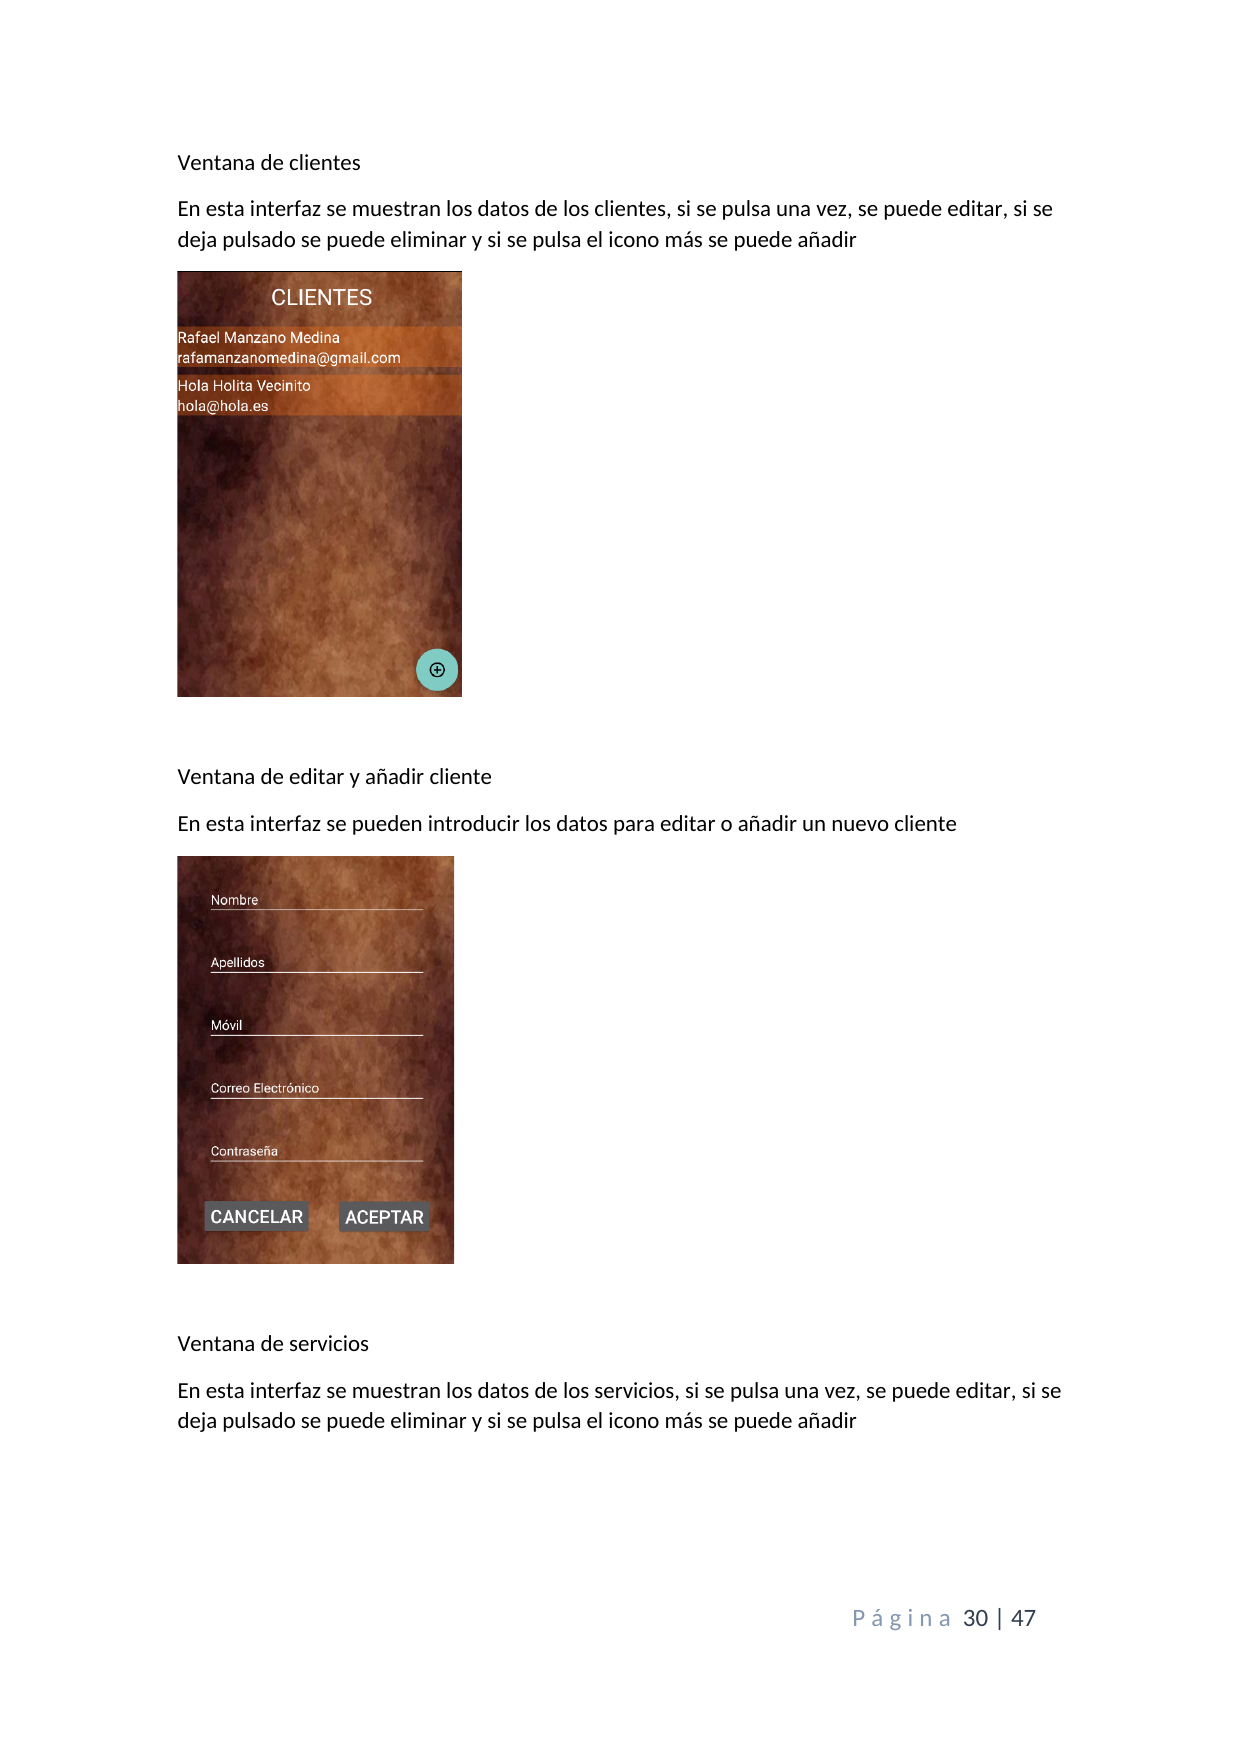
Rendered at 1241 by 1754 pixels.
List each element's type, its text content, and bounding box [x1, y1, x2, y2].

text Ventana de editar y añadir cliente [177, 762, 1063, 790]
picture [177, 856, 455, 1264]
text En esta interfaz se muestran los datos de los servicios, si se pulsa una vez, se puede editar, si se deja pulsado se puede eliminar y si se pulsa el icono más se puede añadir [177, 1376, 1063, 1435]
picture [177, 271, 462, 697]
text En esta interfaz se pueden introducir los datos para editar o añadir un nuevo cliente [177, 809, 1063, 837]
text Ventana de clientes [177, 148, 1063, 176]
text En esta interfaz se muestran los datos de los clientes, si se pulsa una vez, se puede editar, si se deja pulsado se puede eliminar y si se pulsa el icono más se puede añadir [177, 194, 1063, 253]
text Ventana de servicios [177, 1329, 1063, 1358]
